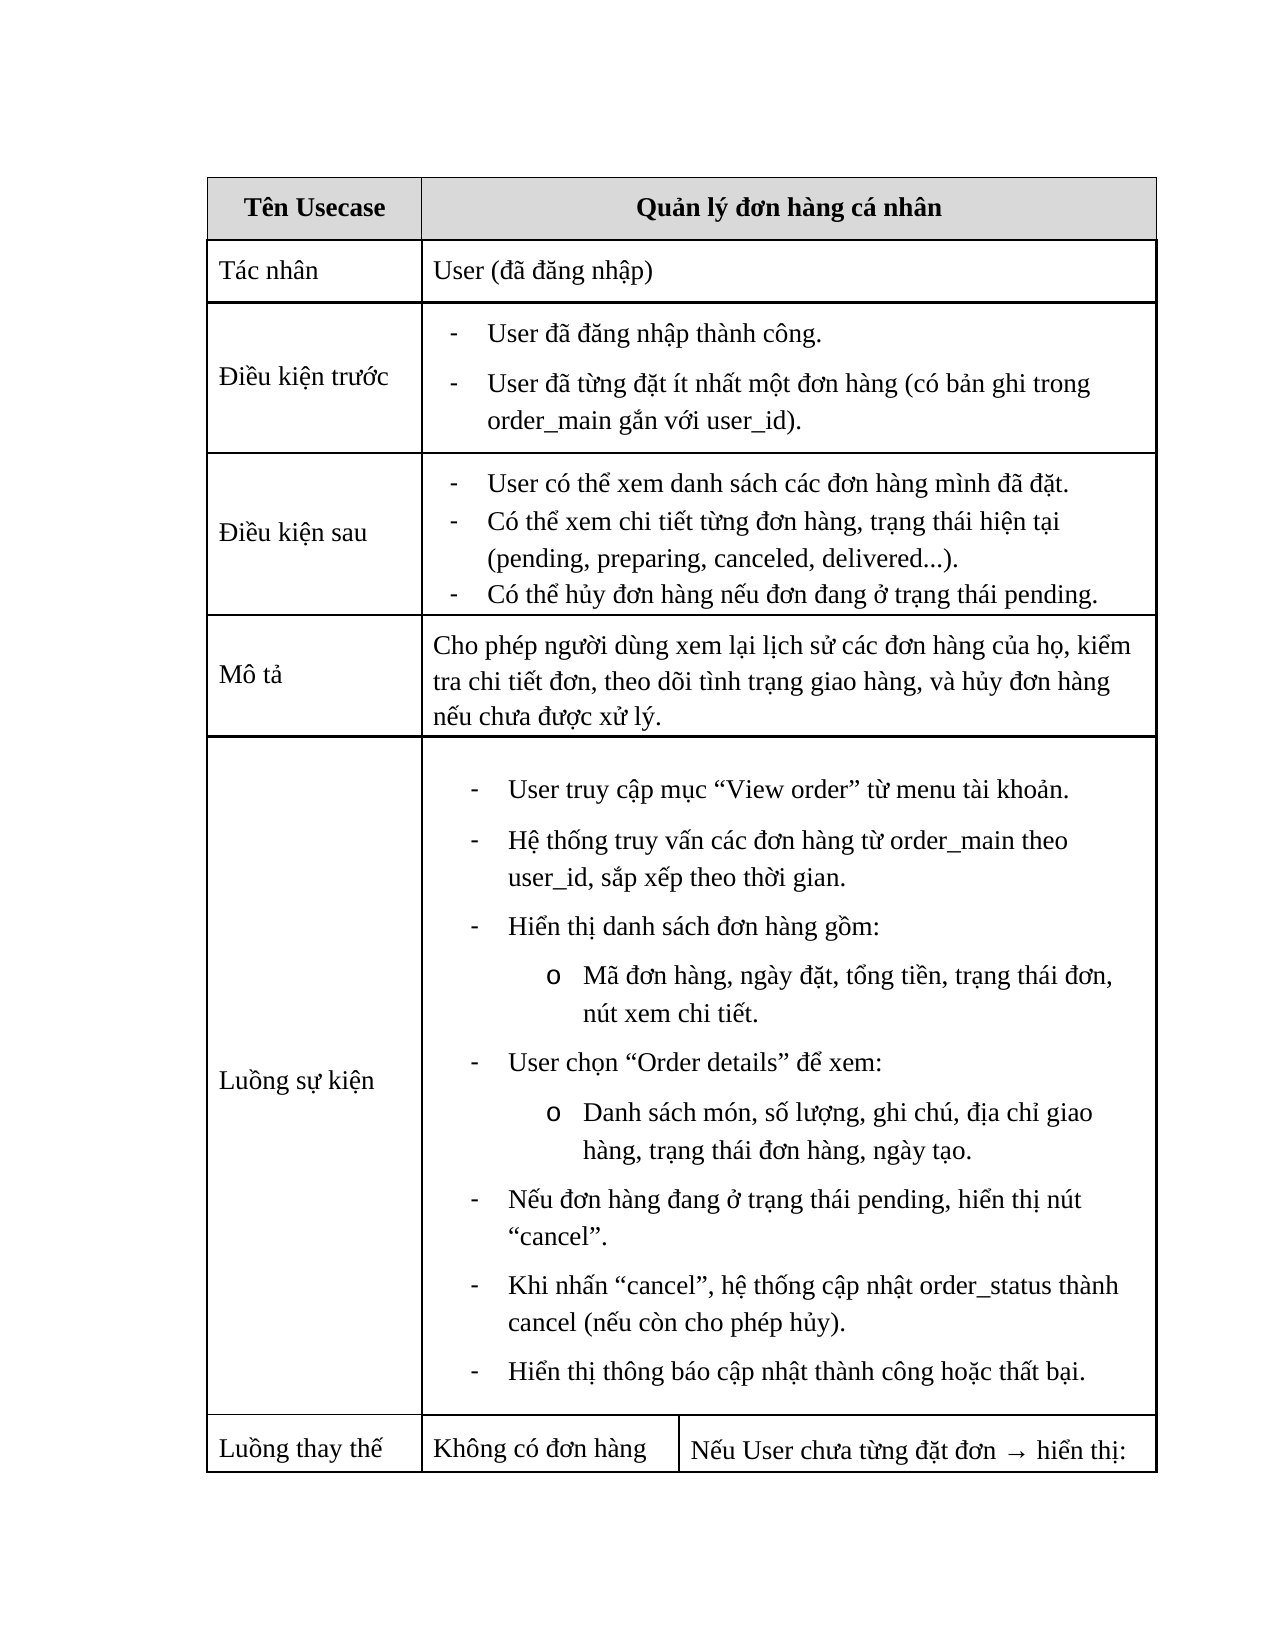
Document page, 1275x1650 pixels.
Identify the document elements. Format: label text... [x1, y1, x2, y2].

table_cell Luồng thay thế [208, 1415, 421, 1471]
table_header Tên Usecase [208, 178, 421, 239]
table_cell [680, 1416, 1155, 1471]
table_cell Mô tả [208, 616, 421, 735]
table_header Quản lý đơn hàng cá nhân [422, 178, 1156, 239]
table_cell User (đã đăng nhập) [423, 241, 1155, 301]
table_cell Không có đơn hàng [423, 1416, 678, 1471]
table_cell Luồng sự kiện [208, 738, 421, 1414]
table_cell Cho phép người dùng xem lại lịch sử các đơn hàng của họ, kiểm tra chi tiết đơn, theo dõi tình trạng giao hàng, và hủy đơn hàng nếu chưa được xử lý. [423, 616, 1155, 735]
table_cell User có thể xem danh sách các đơn hàng mình đã đặt. Có thể xem chi tiết từng đơn hàng, trạng thái hiện tại (pending, preparing, canceled, delivered...). Có thể hủy đơn hàng nếu đơn đang ở trạng thái pending. [423, 454, 1155, 614]
table_cell User đã đăng nhập thành công. User đã từng đặt ít nhất một đơn hàng (có bản ghi trong order_main gắn với user_id). [423, 304, 1155, 452]
table_cell Tác nhân [208, 241, 421, 301]
table_cell User truy cập mục “View order” từ menu tài khoản. Hệ thống truy vấn các đơn hàng từ order_main theo user_id, sắp xếp theo thời gian. Hiển thị danh sách đơn hàng gồm: Mã đơn hàng, ngày đặt, tổng tiền, trạng thái đơn, nút xem chi tiết. User chọn “Order details” để xem: Danh sách món, số lượng, ghi chú, địa chỉ giao hàng, trạng thái đơn hàng, ngày tạo. Nếu đơn hàng đang ở trạng thái pending, hiển thị nút “cancel”. Khi nhấn “cancel”, hệ thống cập nhật order_status thành cancel (nếu còn cho phép hủy). Hiển thị thông báo cập nhật thành công hoặc thất bại. [423, 738, 1155, 1414]
table_cell Điều kiện trước [208, 304, 421, 452]
table_cell Điều kiện sau [208, 454, 421, 614]
